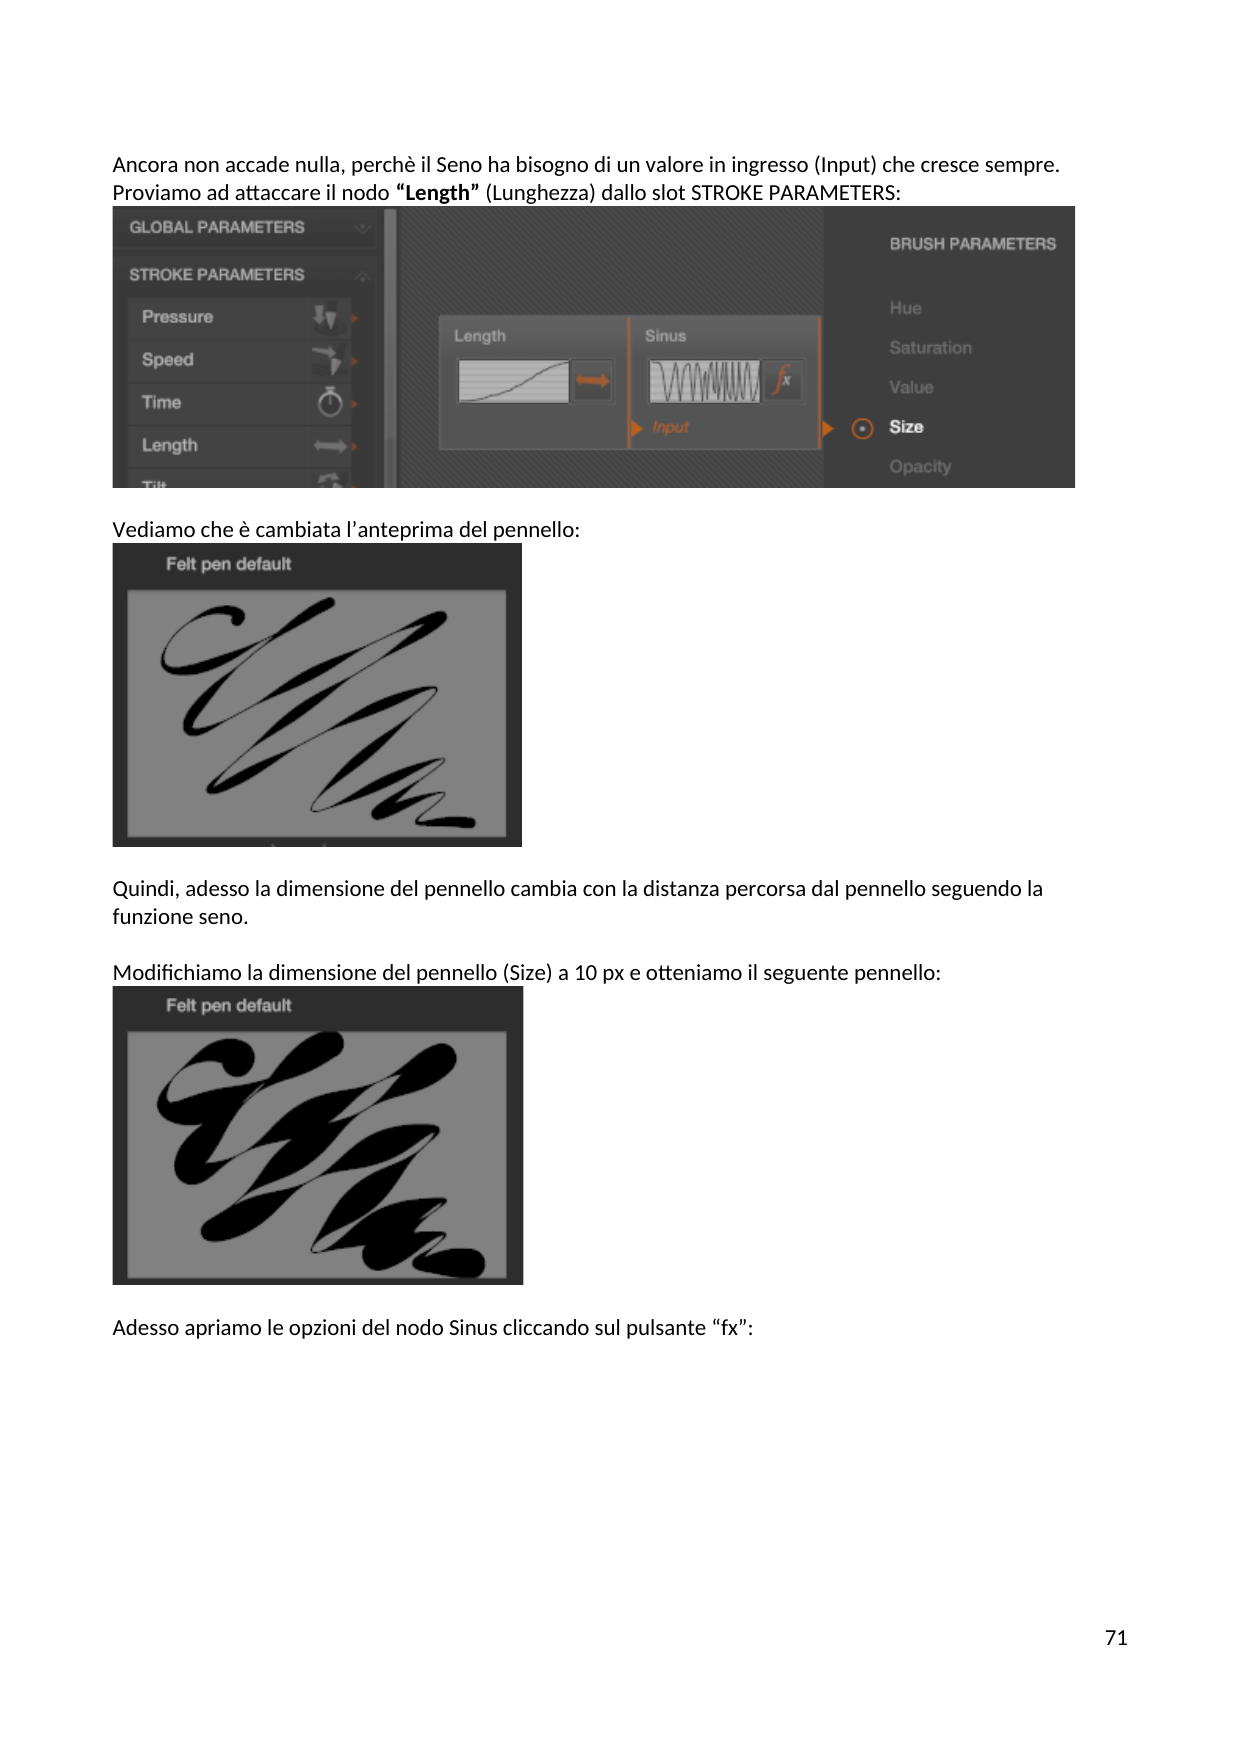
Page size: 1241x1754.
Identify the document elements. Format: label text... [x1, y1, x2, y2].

text Quindi, adesso la dimensione del pennello cambia con la distanza percorsa dal pennello seguendo la funzione seno. [112, 874, 1128, 931]
text Vediamo che è cambiata l’anteprima del pennello: [112, 515, 1128, 543]
picture [112, 543, 522, 847]
text Modifichiamo la dimensione del pennello (Size) a 10 px e otteniamo il seguente pennello: [112, 958, 1128, 987]
picture [112, 206, 1075, 488]
text Adesso apriamo le opzioni del nodo Sinus cliccando sul pulsante “fx”: [112, 1313, 1128, 1341]
text Ancora non accade nulla, perchè il Seno ha bisogno di un valore in ingresso (Input) che cresce sempre. Proviamo ad attaccare il nodo “Length” (Lunghezza) dallo slot STROKE PARAMETERS: [112, 150, 1128, 206]
picture [112, 986, 524, 1285]
